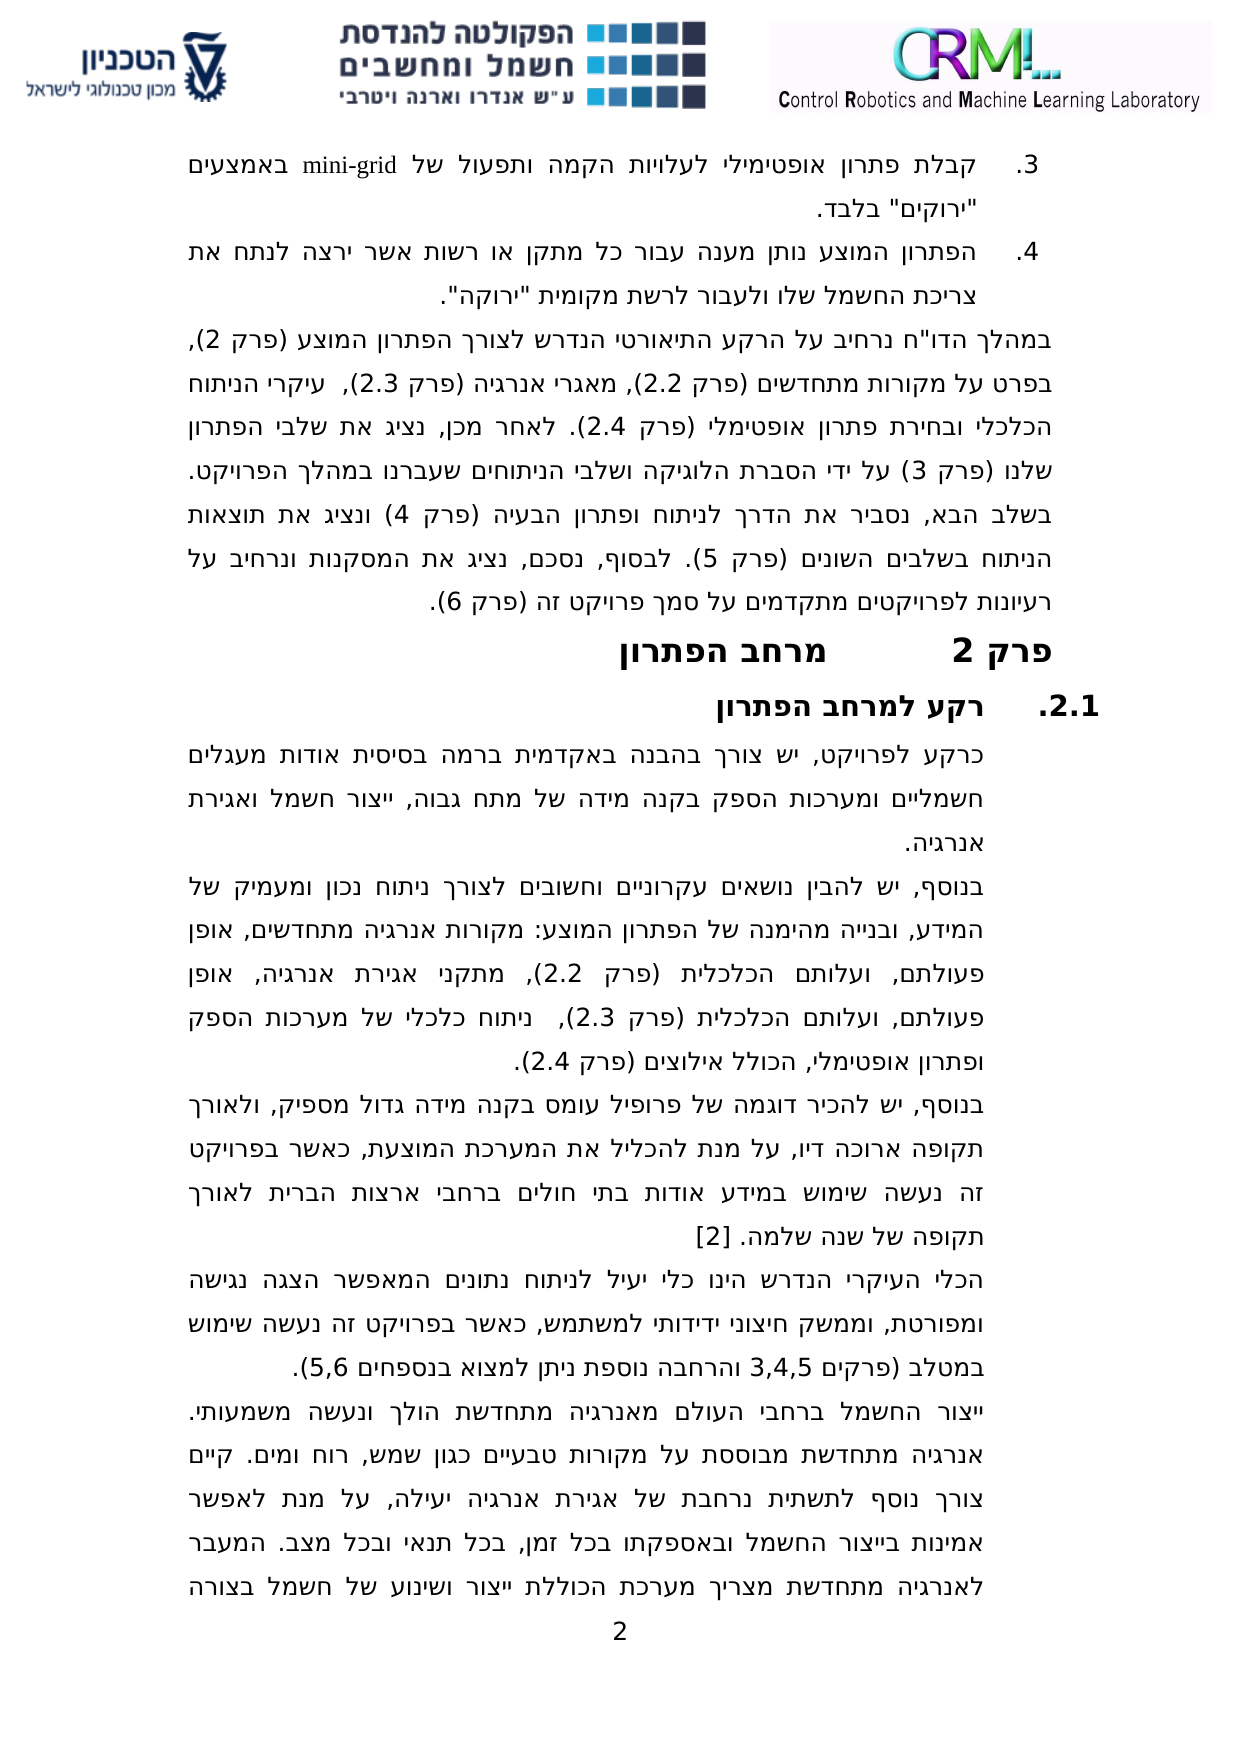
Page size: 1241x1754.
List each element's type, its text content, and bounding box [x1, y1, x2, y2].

subtitle פרק 2 מרחב הפתרון [187, 631, 1053, 670]
text כרקע לפרויקט, יש צורך בהבנה באקדמית ברמה בסיסית אודות מעגלים חשמליים ומערכות הספק בקנה מידה של מתח גבוה, ייצור חשמל ואגירת אנרגיה. [187, 741, 985, 857]
list קבלת פתרון אופטימילי לעלויות הקמה ותפעול של mini-grid באמצעים "ירוקים" בלבד. [187, 150, 1015, 223]
text בנוסף, יש להכיר דוגמה של פרופיל עומס בקנה מידה גדול מספיק, ולאורך תקופה ארוכה דיו, על מנת להכליל את המערכת המוצעת, כאשר בפרויקט זה נעשה שימוש במידע אודות בתי חולים ברחבי ארצות הברית לאורך תקופה של שנה שלמה. [187, 1091, 985, 1251]
list הפתרון המוצע נותן מענה עבור כל מתקן או רשות אשר ירצה לנתח את צריכת החשמל שלו ולעבור לרשת מקומית "ירוקה". [187, 238, 1015, 311]
picture [333, 17, 706, 112]
text הכלי העיקרי הנדרש הינו כלי יעיל לניתוח נתונים המאפשר הצגה נגישה ומפורטת, וממשק חיצוני ידידותי למשתמש, כאשר בפרויקט זה נעשה שימוש במטלב (פרקים 3,4,5 והרחבה נוספת ניתן למצוא בנספחים 5,6). [187, 1266, 985, 1382]
picture [768, 21, 1213, 113]
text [187, 1397, 985, 1601]
subtitle רקע למרחב הפתרון [187, 689, 1037, 723]
text במהלך הדו"ח נרחיב על הרקע התיאורטי הנדרש לצורך הפתרון המוצע (פרק 2), בפרט על מקורות מתחדשים (פרק 2.2), מאגרי אנרגיה (פרק 2.3), עיקרי הניתוח הכלכלי ובחירת פתרון אופטימלי (פרק 2.4). לאחר מכן, נציג את שלבי הפתרון שלנו (פרק 3) על ידי הסברת הלוגיקה ושלבי הניתוחים שעברנו במהלך הפרויקט. בשלב הבא, נסביר את הדרך לניתוח ופתרון הבעיה (פרק 4) ונציג את תוצאות הניתוח בשלבים השונים (פרק 5). לבסוף, נסכם, נציג את המסקנות ונרחיב על רעיונות לפרויקטים מתקדמים על סמך פרויקט זה (פרק 6). [187, 325, 1053, 617]
picture [26, 32, 227, 102]
text בנוסף, יש להבין נושאים עקרוניים וחשובים לצורך ניתוח נכון ומעמיק של המידע, ובנייה מהימנה של הפתרון המוצע: מקורות אנרגיה מתחדשים, אופן פעולתם, ועלותם הכלכלית (פרק 2.2), מתקני אגירת אנרגיה, אופן פעולתם, ועלותם הכלכלית (פרק 2.3), ניתוח כלכלי של מערכות הספק ופתרון אופטימלי, הכולל אילוצים (פרק 2.4). [187, 872, 985, 1076]
